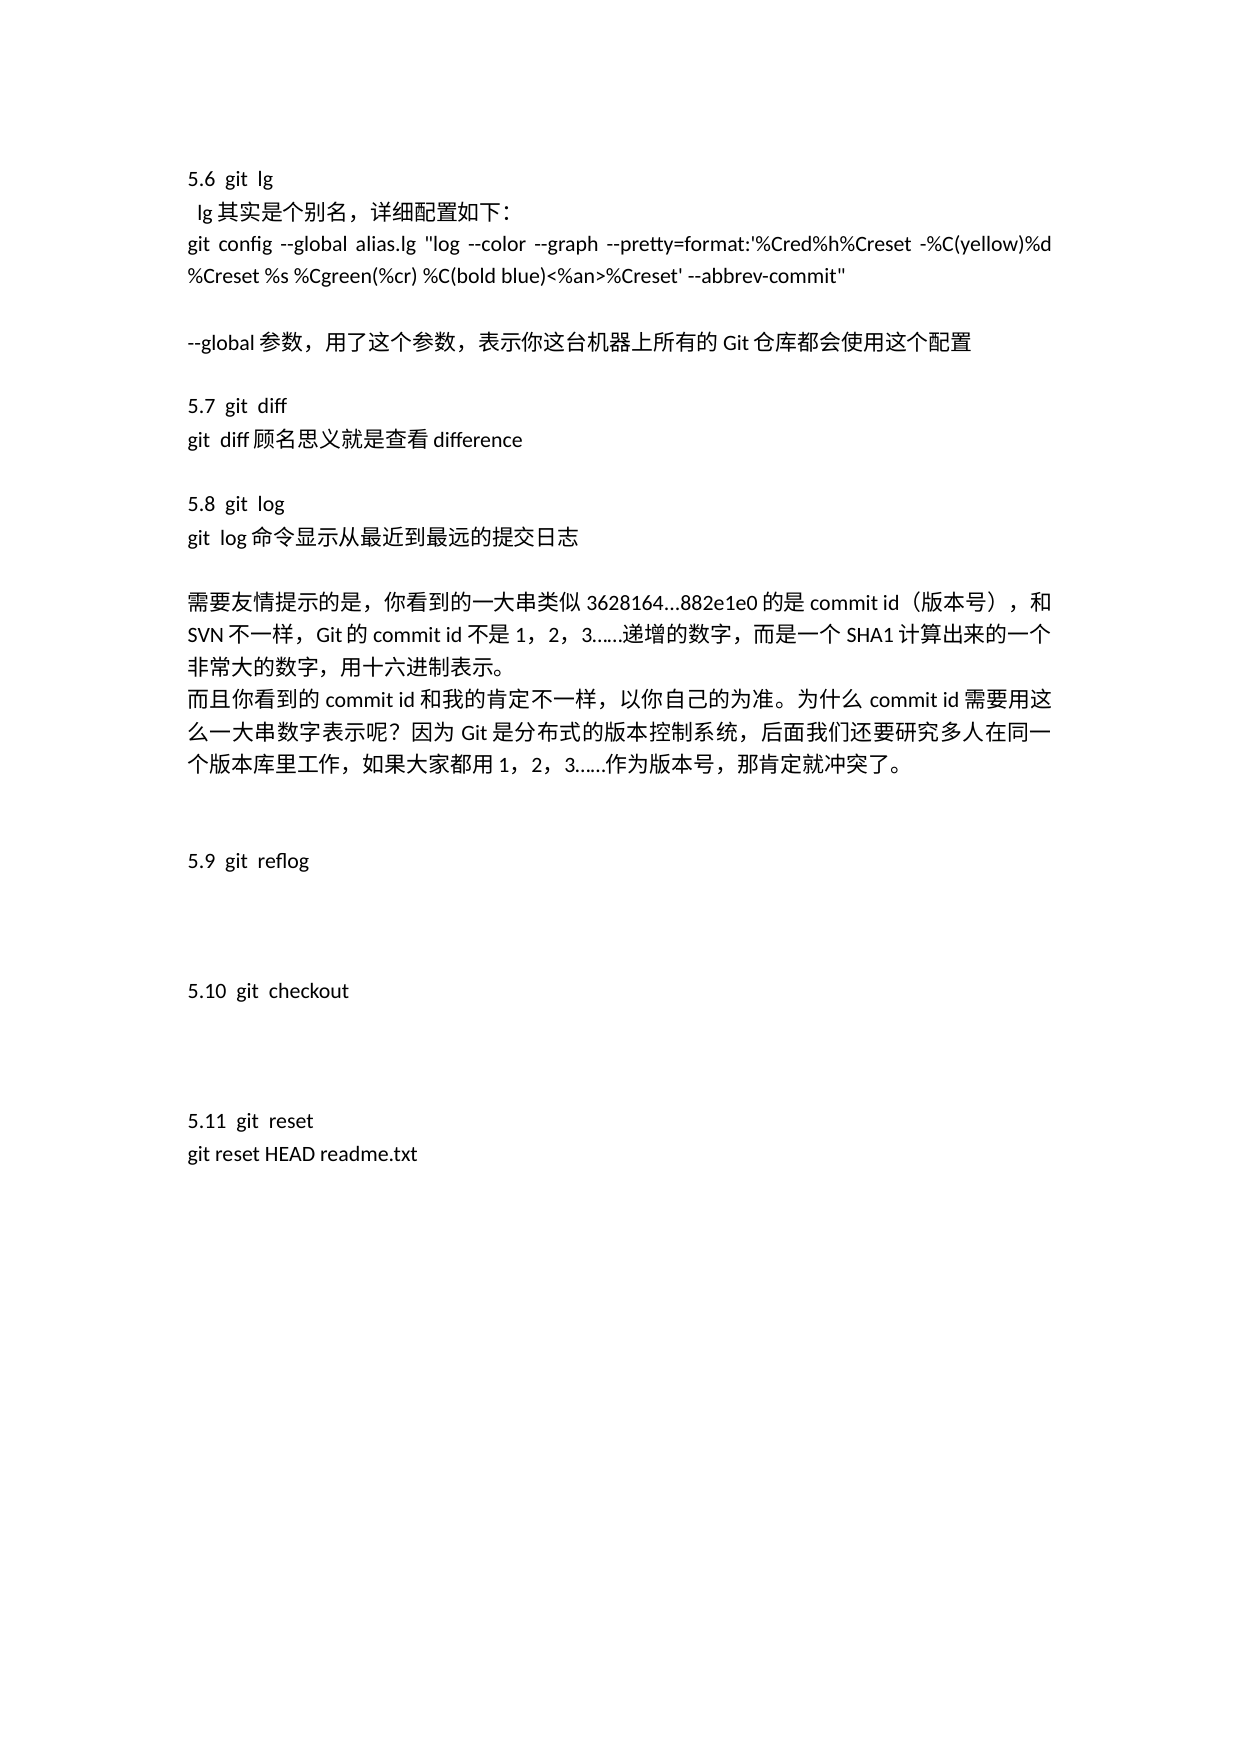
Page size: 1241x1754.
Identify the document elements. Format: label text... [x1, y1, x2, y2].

list 5.11 git reset [187, 1104, 1053, 1137]
list 5.9 git reflog [187, 844, 1053, 877]
list 而且你看到的commit id和我的肯定不一样，以你自己的为准。为什么commit id需要用这么一大串数字表示呢？因为Git是分布式的版本控制系统，后面我们还要研究多人在同一个版本库里工作，如果大家都用1，2，3……作为版本号，那肯定就冲突了。 [187, 682, 1053, 779]
list --global参数，用了这个参数，表示你这台机器上所有的Git仓库都会使用这个配置 [187, 324, 1053, 357]
list git log命令显示从最近到最远的提交日志 [187, 519, 1053, 552]
list git diff顾名思义就是查看difference [187, 422, 1053, 454]
list git config --global alias.lg "log --color --graph --pretty=format:'%Cred%h%Creset -%C(yellow)%d%Creset %s %Cgreen(%cr) %C(bold blue)<%an>%Creset' --abbrev-commit" [187, 227, 1053, 292]
list git reset HEAD readme.txt [187, 1137, 1053, 1169]
list 5.6 git lg [187, 162, 1053, 194]
list 5.7 git diff [187, 389, 1053, 422]
list 5.10 git checkout [187, 974, 1053, 1007]
list 5.8 git log [187, 487, 1053, 519]
list 需要友情提示的是，你看到的一大串类似3628164...882e1e0的是commit id（版本号），和SVN不一样，Git的commit id不是1，2，3……递增的数字，而是一个SHA1计算出来的一个非常大的数字，用十六进制表示。 [187, 584, 1053, 682]
list lg其实是个别名，详细配置如下： [187, 194, 1053, 227]
